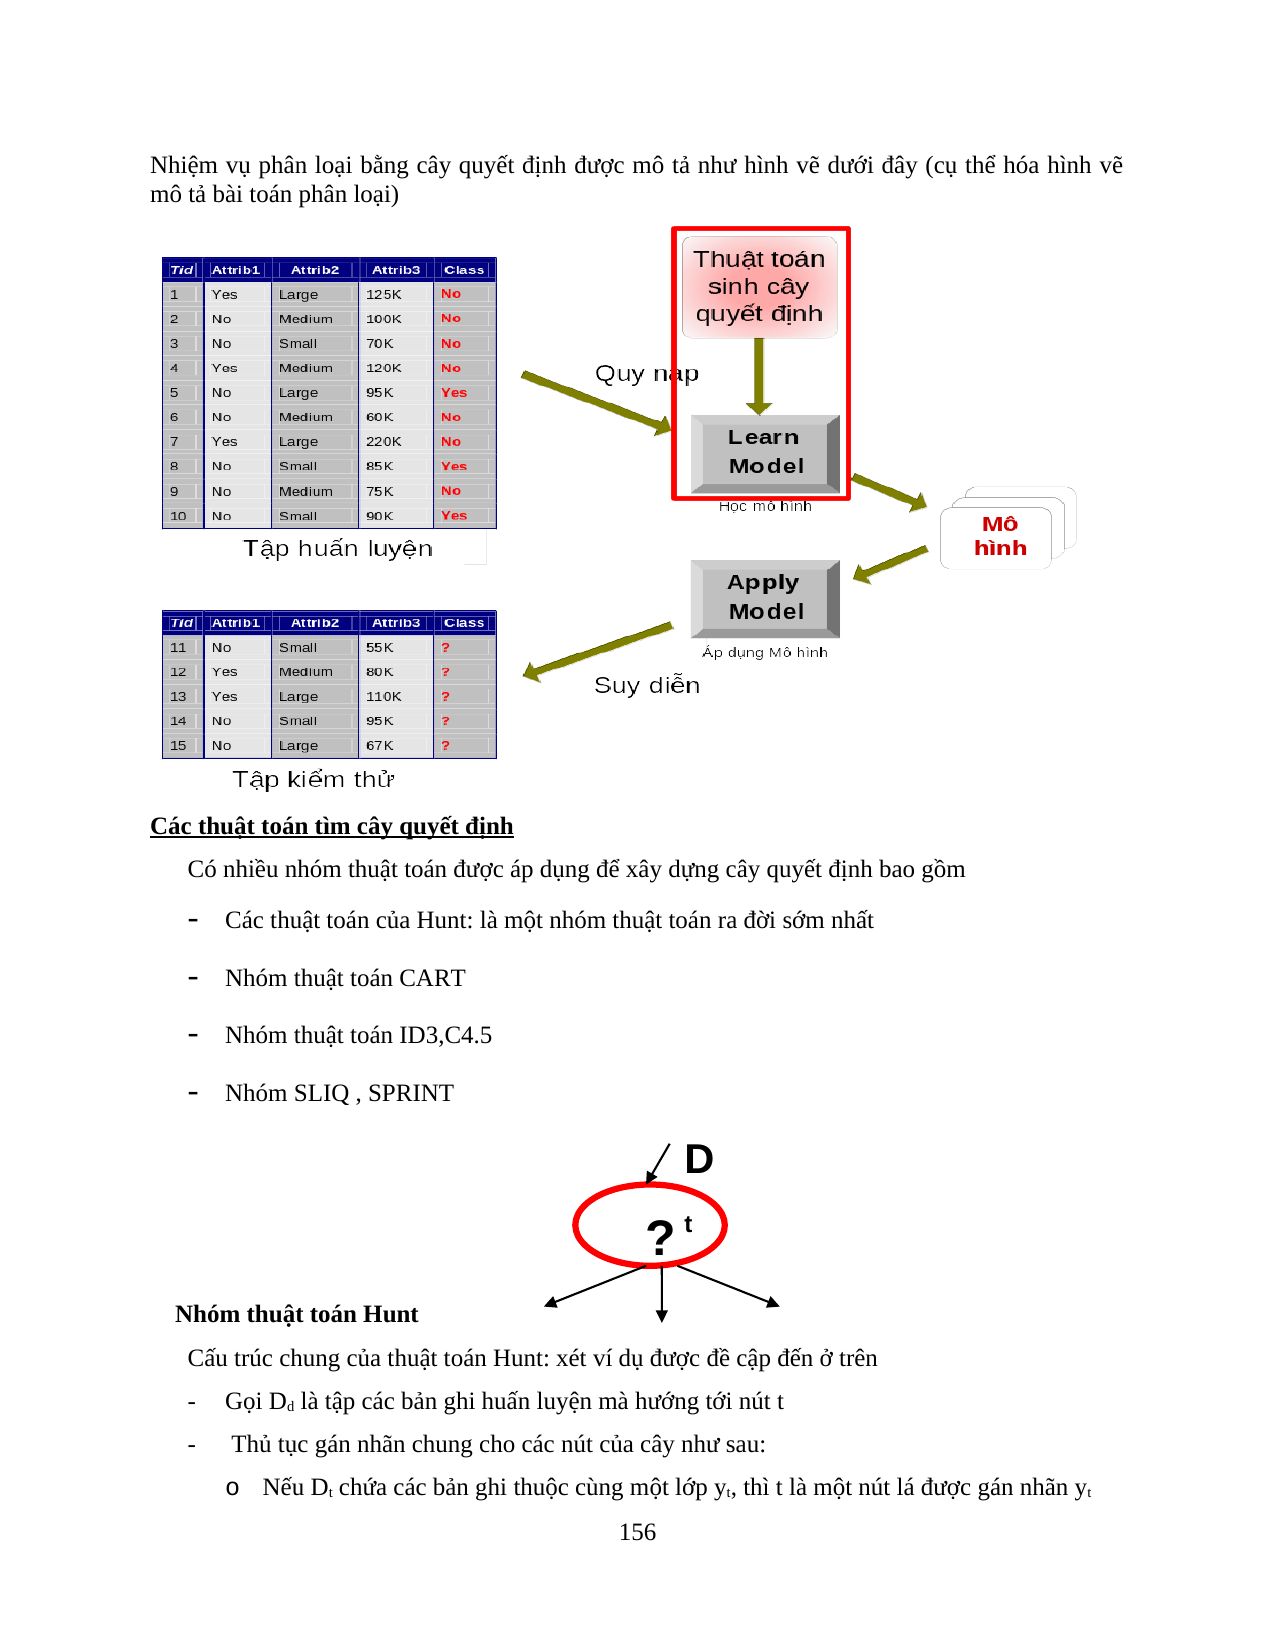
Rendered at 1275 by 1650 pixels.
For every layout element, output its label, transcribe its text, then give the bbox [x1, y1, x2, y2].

list Các thuật toán của Hunt: là một nhóm thuật toán ra đời sớm nhất [187, 897, 1125, 936]
list Có nhiều nhóm thuật toán được áp dụng để xây dựng cây quyết định bao gồm [187, 854, 1125, 883]
list Gọi Dd là tập các bản ghi huấn luyện mà hướng tới nút t [187, 1386, 1125, 1414]
text Nhiệm vụ phân loại bằng cây quyết định được mô tả như hình vẽ dưới đây (cụ thể hóa hình vẽ mô tả bài toán phân loại) [150, 150, 1125, 207]
list Thủ tục gán nhãn chung cho các nút của cây như sau: [187, 1429, 1125, 1458]
list Nhóm thuật toán ID3,C4.5 [187, 1012, 1125, 1051]
list Nếu Dt chứa các bản ghi thuộc cùng một lớp yt, thì t là một nút lá được gán nhãn yt [225, 1472, 1125, 1503]
text Nhóm thuật toán Hunt [150, 1127, 1125, 1328]
list Nhóm SLIQ , SPRINT [187, 1070, 1125, 1108]
text Cấu trúc chung của thuật toán Hunt: xét ví dụ được đề cập đến ở trên [187, 1343, 1125, 1371]
subtitle Các thuật toán tìm cây quyết định [150, 811, 1125, 840]
list Nhóm thuật toán CART [187, 955, 1125, 993]
